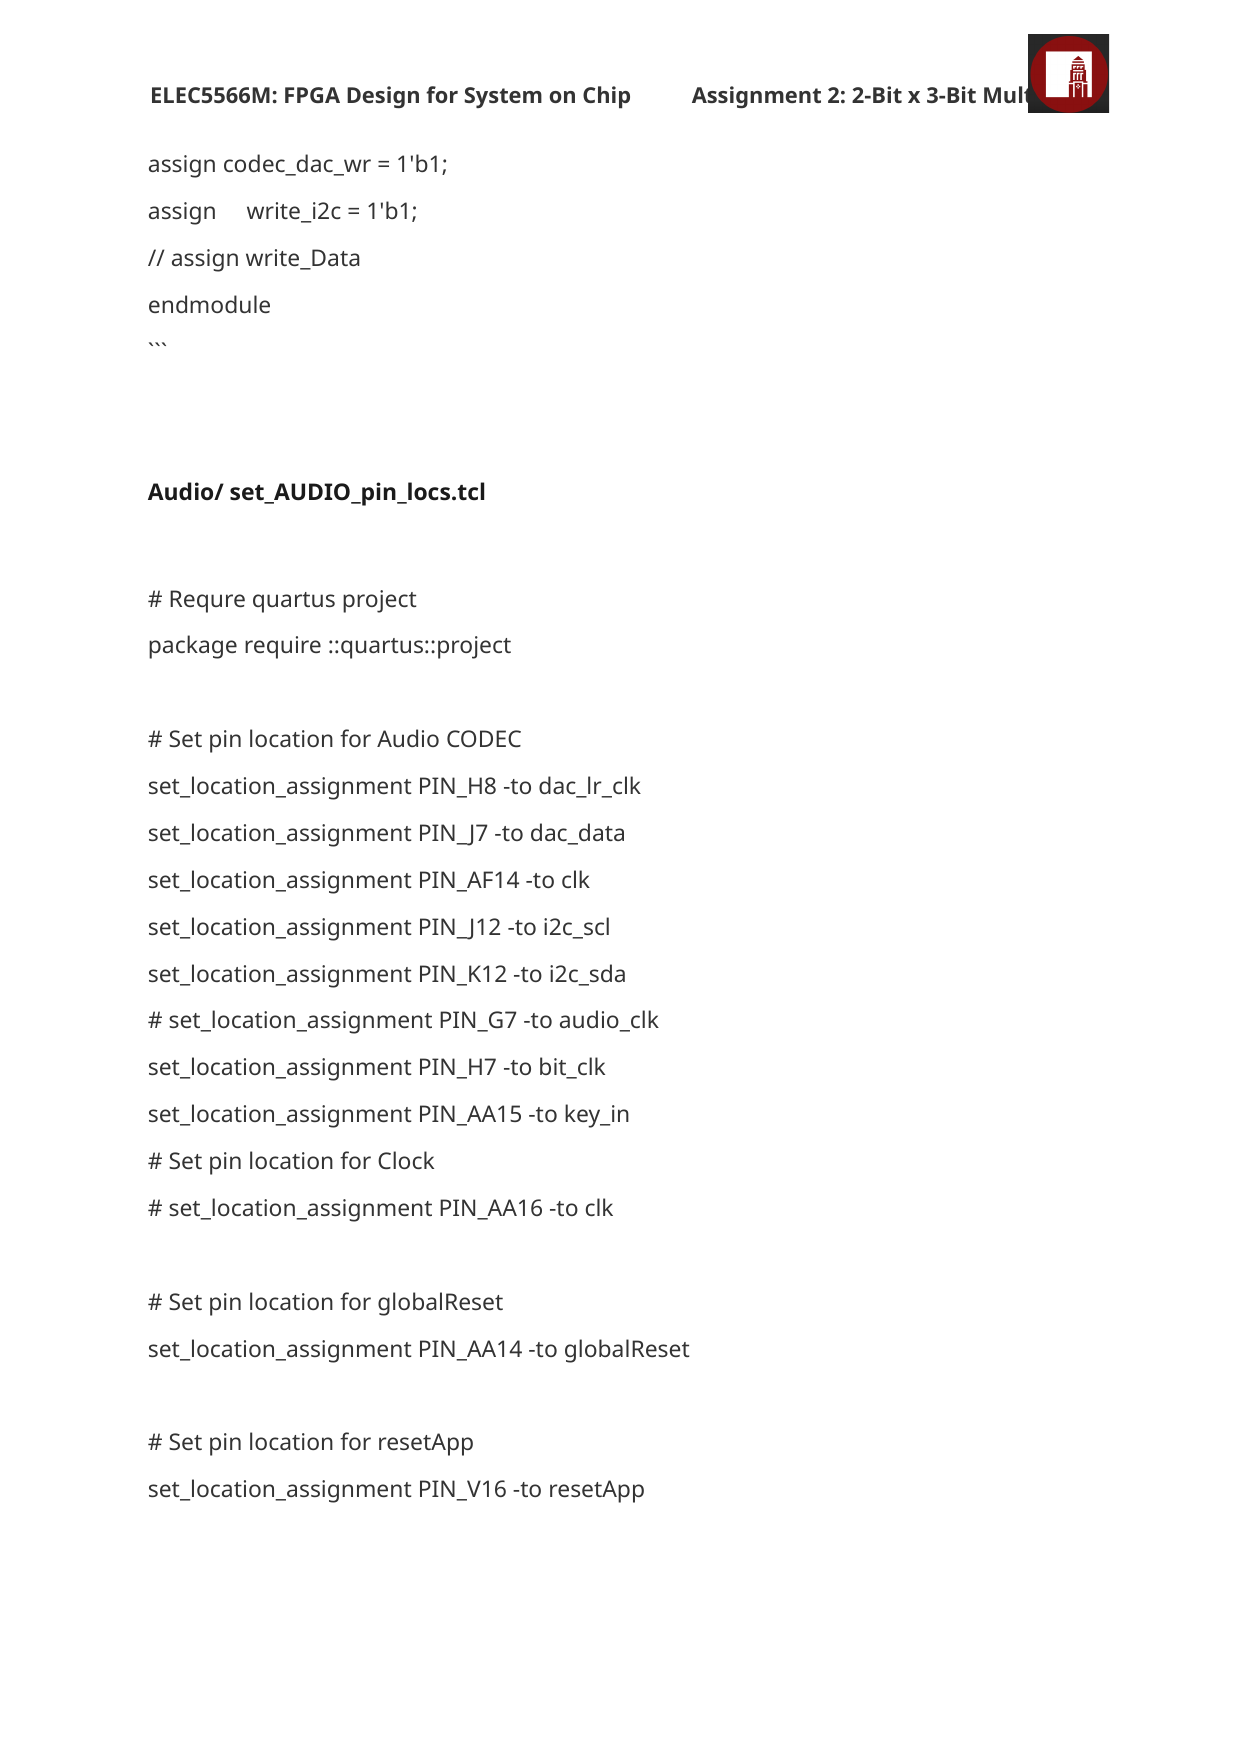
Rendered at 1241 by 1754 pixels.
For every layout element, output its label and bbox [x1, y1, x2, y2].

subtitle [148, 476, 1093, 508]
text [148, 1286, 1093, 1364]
picture [1027, 34, 1109, 113]
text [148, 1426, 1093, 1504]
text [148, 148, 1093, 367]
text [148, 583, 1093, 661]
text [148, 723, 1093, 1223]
